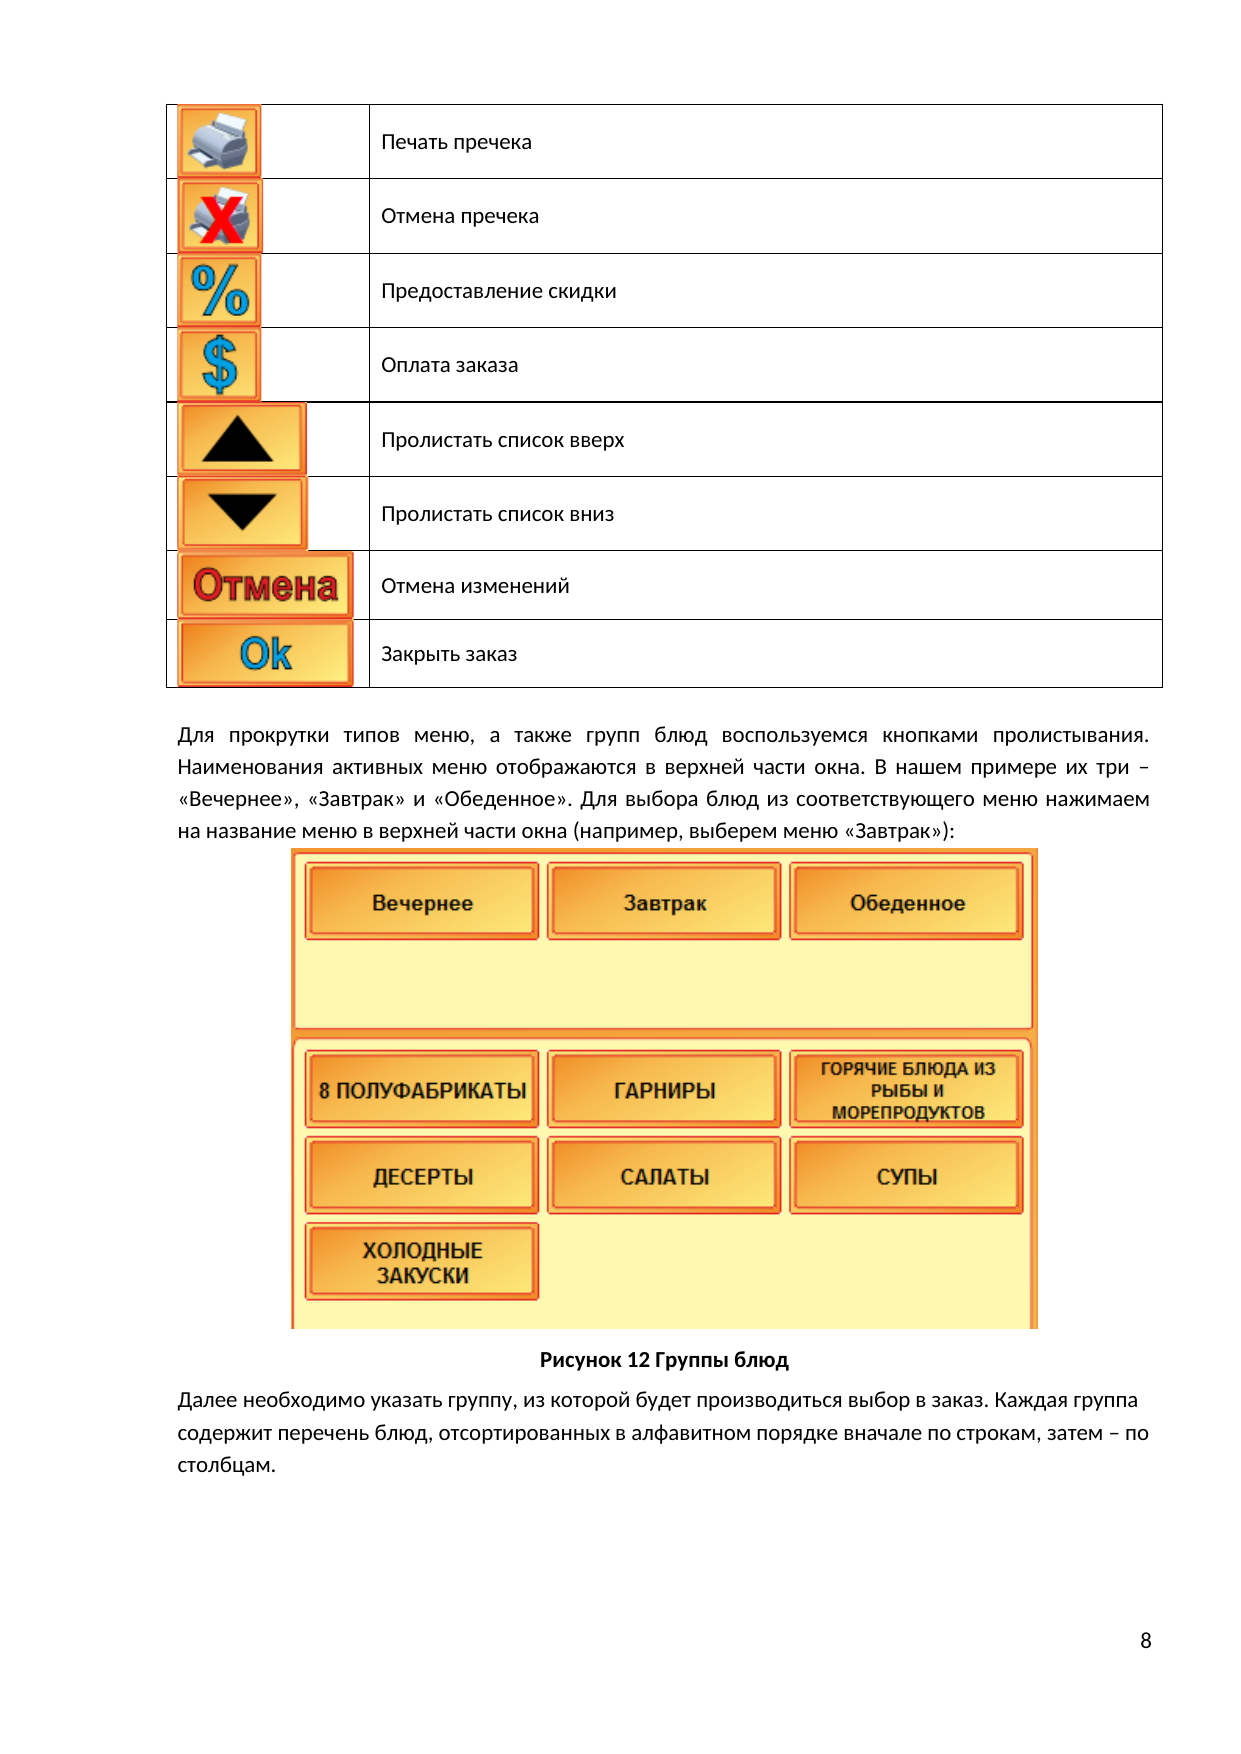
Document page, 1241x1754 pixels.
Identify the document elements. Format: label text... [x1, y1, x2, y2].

table_cell Пролистать список вниз [370, 477, 1162, 550]
table_cell [307, 403, 369, 476]
table_cell [167, 477, 177, 550]
table_cell Отмена пречека [370, 179, 1162, 252]
table_cell [167, 328, 177, 401]
table_cell Оплата заказа [370, 328, 1162, 401]
table_cell [354, 620, 369, 687]
table_cell Печать пречека [370, 105, 1162, 178]
table_cell [262, 254, 369, 327]
table_cell [167, 179, 177, 252]
picture [177, 104, 354, 687]
table_cell Закрыть заказ [370, 620, 1162, 687]
table_cell [309, 477, 369, 550]
table_cell [167, 403, 177, 476]
table_cell [167, 551, 177, 618]
picture [291, 848, 1038, 1329]
text Далее необходимо указать группу, из которой будет производиться выбор в заказ. Каждая группа содержит перечень блюд, отсортированных в алфавитном порядке вначале по строкам, затем – по столбцам. [177, 1386, 1152, 1478]
text Для прокрутки типов меню, а также групп блюд воспользуемся кнопками пролистывания. Наименования активных меню отображаются в верхней части окна. В нашем примере их три – «Вечернее», «Завтрак» и «Обеденное». Для выбора блюд из соответствующего меню нажимаем на название меню в верхней части окна (например, выберем меню «Завтрак»): [177, 720, 1152, 844]
table_cell Предоставление скидки [370, 254, 1162, 327]
table_cell Отмена изменений [370, 551, 1162, 618]
table_cell [262, 328, 369, 401]
table_cell [354, 551, 369, 618]
table_cell [167, 254, 177, 327]
text Рисунок 12 Группы блюд [177, 1345, 1152, 1373]
table_cell Пролистать список вверх [370, 403, 1162, 476]
table_cell [262, 105, 369, 178]
table_cell [167, 105, 177, 178]
table_cell [167, 620, 177, 687]
table_cell [264, 179, 369, 252]
